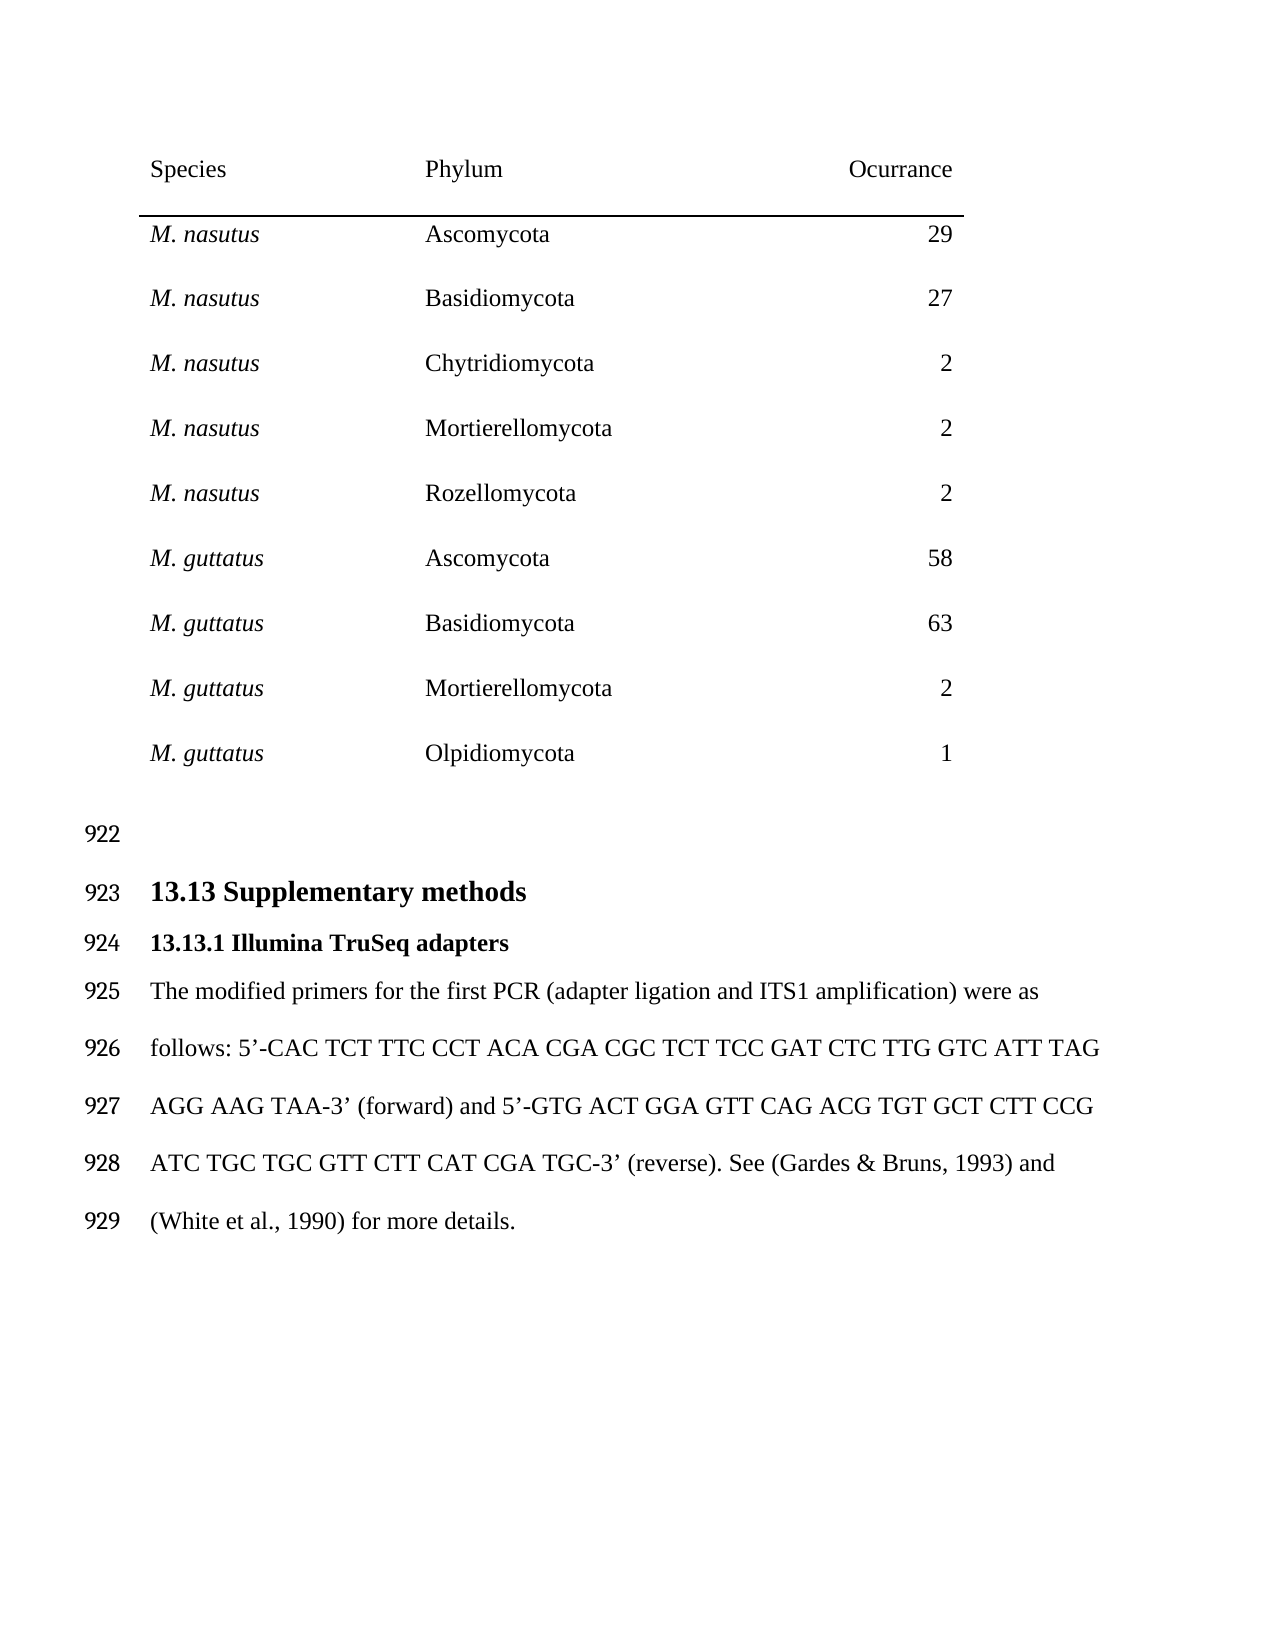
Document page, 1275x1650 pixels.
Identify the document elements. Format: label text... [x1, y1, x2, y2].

table_cell Rozellomycota [414, 475, 689, 539]
table_cell 27 [689, 280, 964, 345]
table_cell 2 [689, 669, 964, 734]
subtitle 13.13 Supplementary methods [150, 874, 1125, 908]
table_cell M. nasutus [139, 475, 414, 539]
table_cell 58 [689, 539, 964, 604]
table_cell M. guttatus [139, 669, 414, 734]
table_cell M. nasutus [139, 410, 414, 474]
table_cell M. nasutus [139, 345, 414, 409]
table_cell 2 [689, 475, 964, 539]
table_cell Olpidiomycota [414, 734, 689, 799]
table_header Phylum [414, 150, 689, 215]
subtitle 13.13.1 Illumina TruSeq adapters [150, 928, 1125, 957]
table_cell 2 [689, 345, 964, 409]
table_cell Basidiomycota [414, 280, 689, 345]
table_cell Basidiomycota [414, 604, 689, 669]
table_cell M. guttatus [139, 734, 414, 799]
table_cell 1 [689, 734, 964, 799]
table_cell Chytridiomycota [414, 345, 689, 409]
table_cell Mortierellomycota [414, 669, 689, 734]
table_cell 63 [689, 604, 964, 669]
text The modified primers for the first PCR (adapter ligation and ITS1 amplification) were as follows: 5’-CAC TCT TTC CCT ACA CGA CGC TCT TCC GAT CTC TTG GTC ATT TAG AGG AAG TAA-3’ (forward) and 5’-GTG ACT GGA GTT CAG ACG TGT GCT CTT CCG ATC TGC TGC GTT CTT CAT CGA TGC-3’ (reverse). See (Gardes & Bruns, 1993) and (White et al., 1990) for more details. [150, 976, 1125, 1235]
table_header Species [139, 150, 414, 215]
table_cell M. guttatus [139, 539, 414, 604]
table_cell 2 [689, 410, 964, 474]
table_cell M. nasutus [139, 280, 414, 345]
table_cell Mortierellomycota [414, 410, 689, 474]
table_cell 29 [689, 217, 964, 280]
table_header Ocurrance [689, 150, 964, 215]
table_cell M. guttatus [139, 604, 414, 669]
table_cell Ascomycota [414, 217, 689, 280]
table_cell Ascomycota [414, 539, 689, 604]
table_cell M. nasutus [139, 217, 414, 280]
